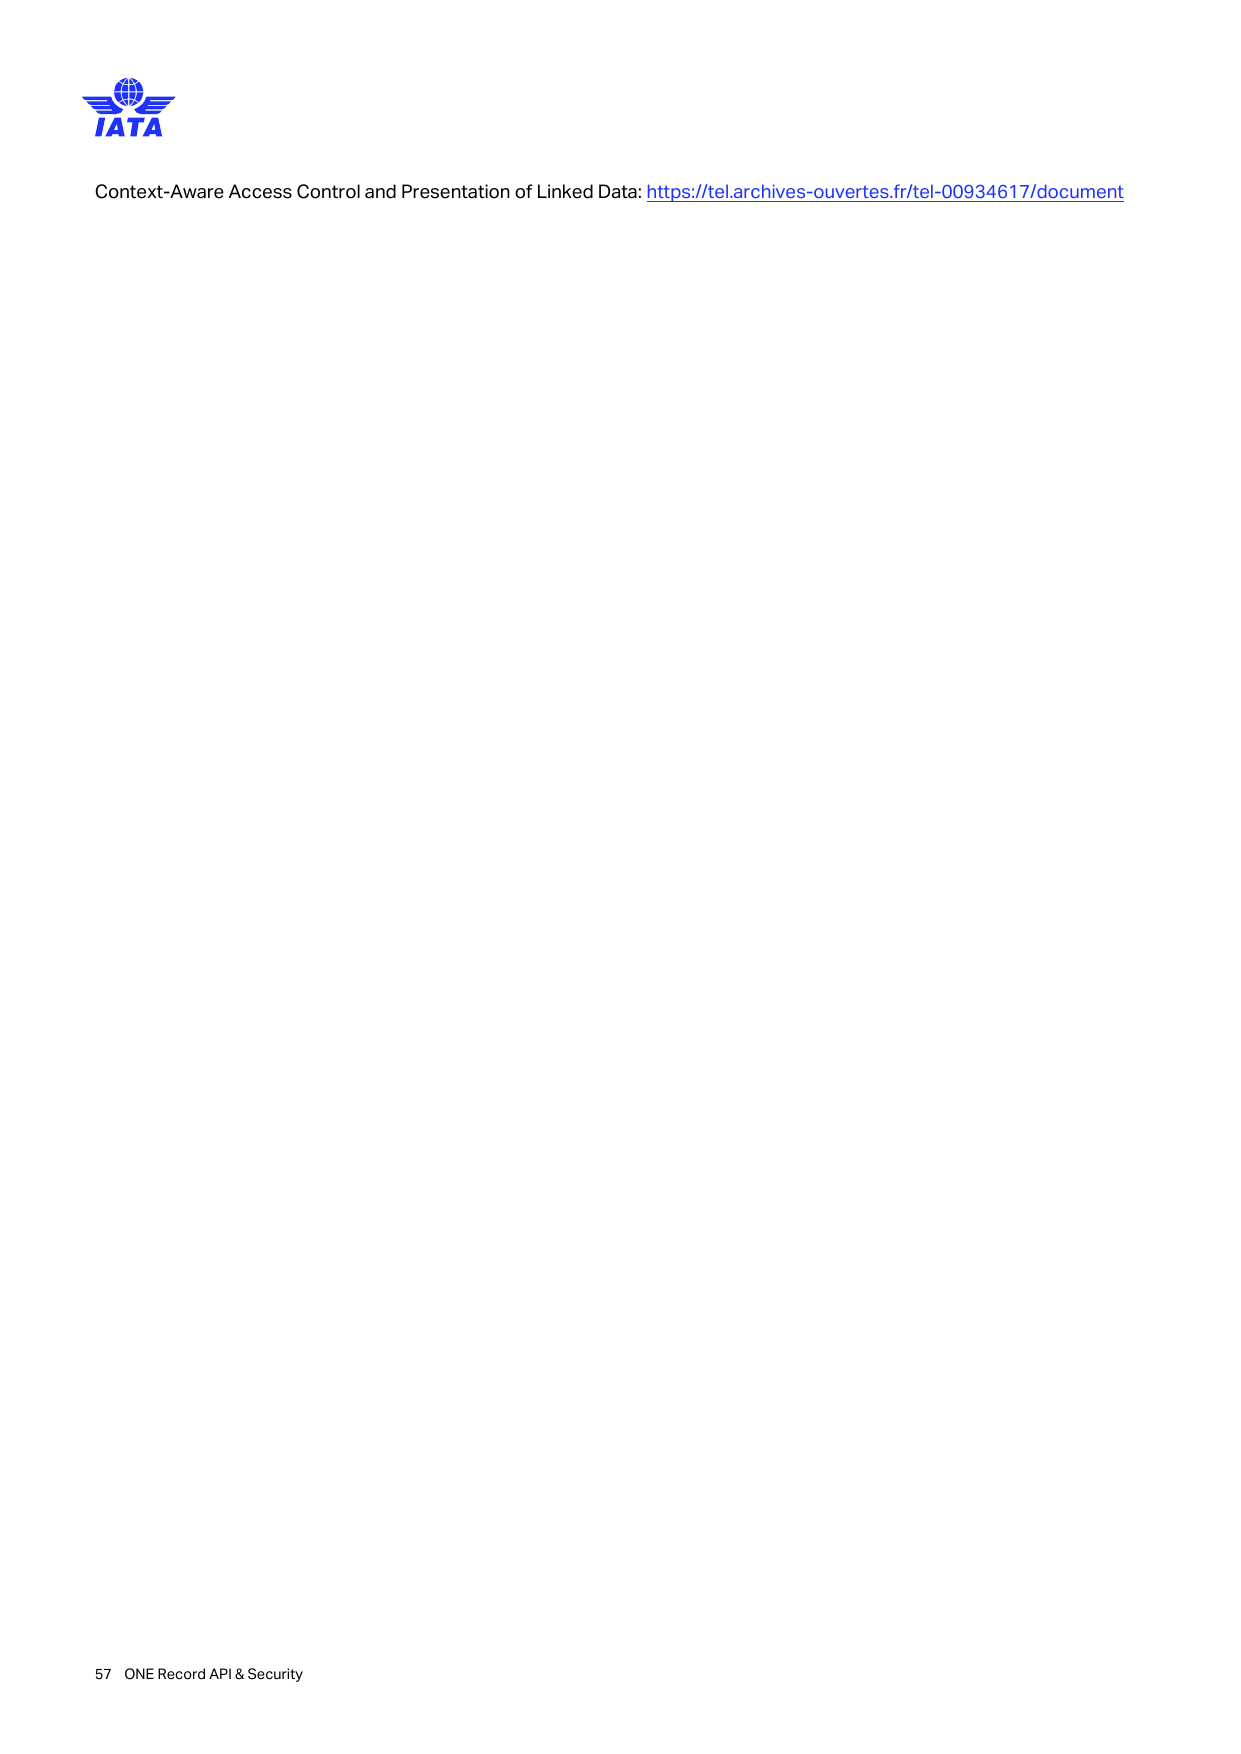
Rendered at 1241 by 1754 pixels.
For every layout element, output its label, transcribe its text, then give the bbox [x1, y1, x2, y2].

text Context-Aware Access Control and Presentation of Linked Data: https://tel.archives-ouvertes.fr/tel-00934617/document [94, 180, 1146, 204]
